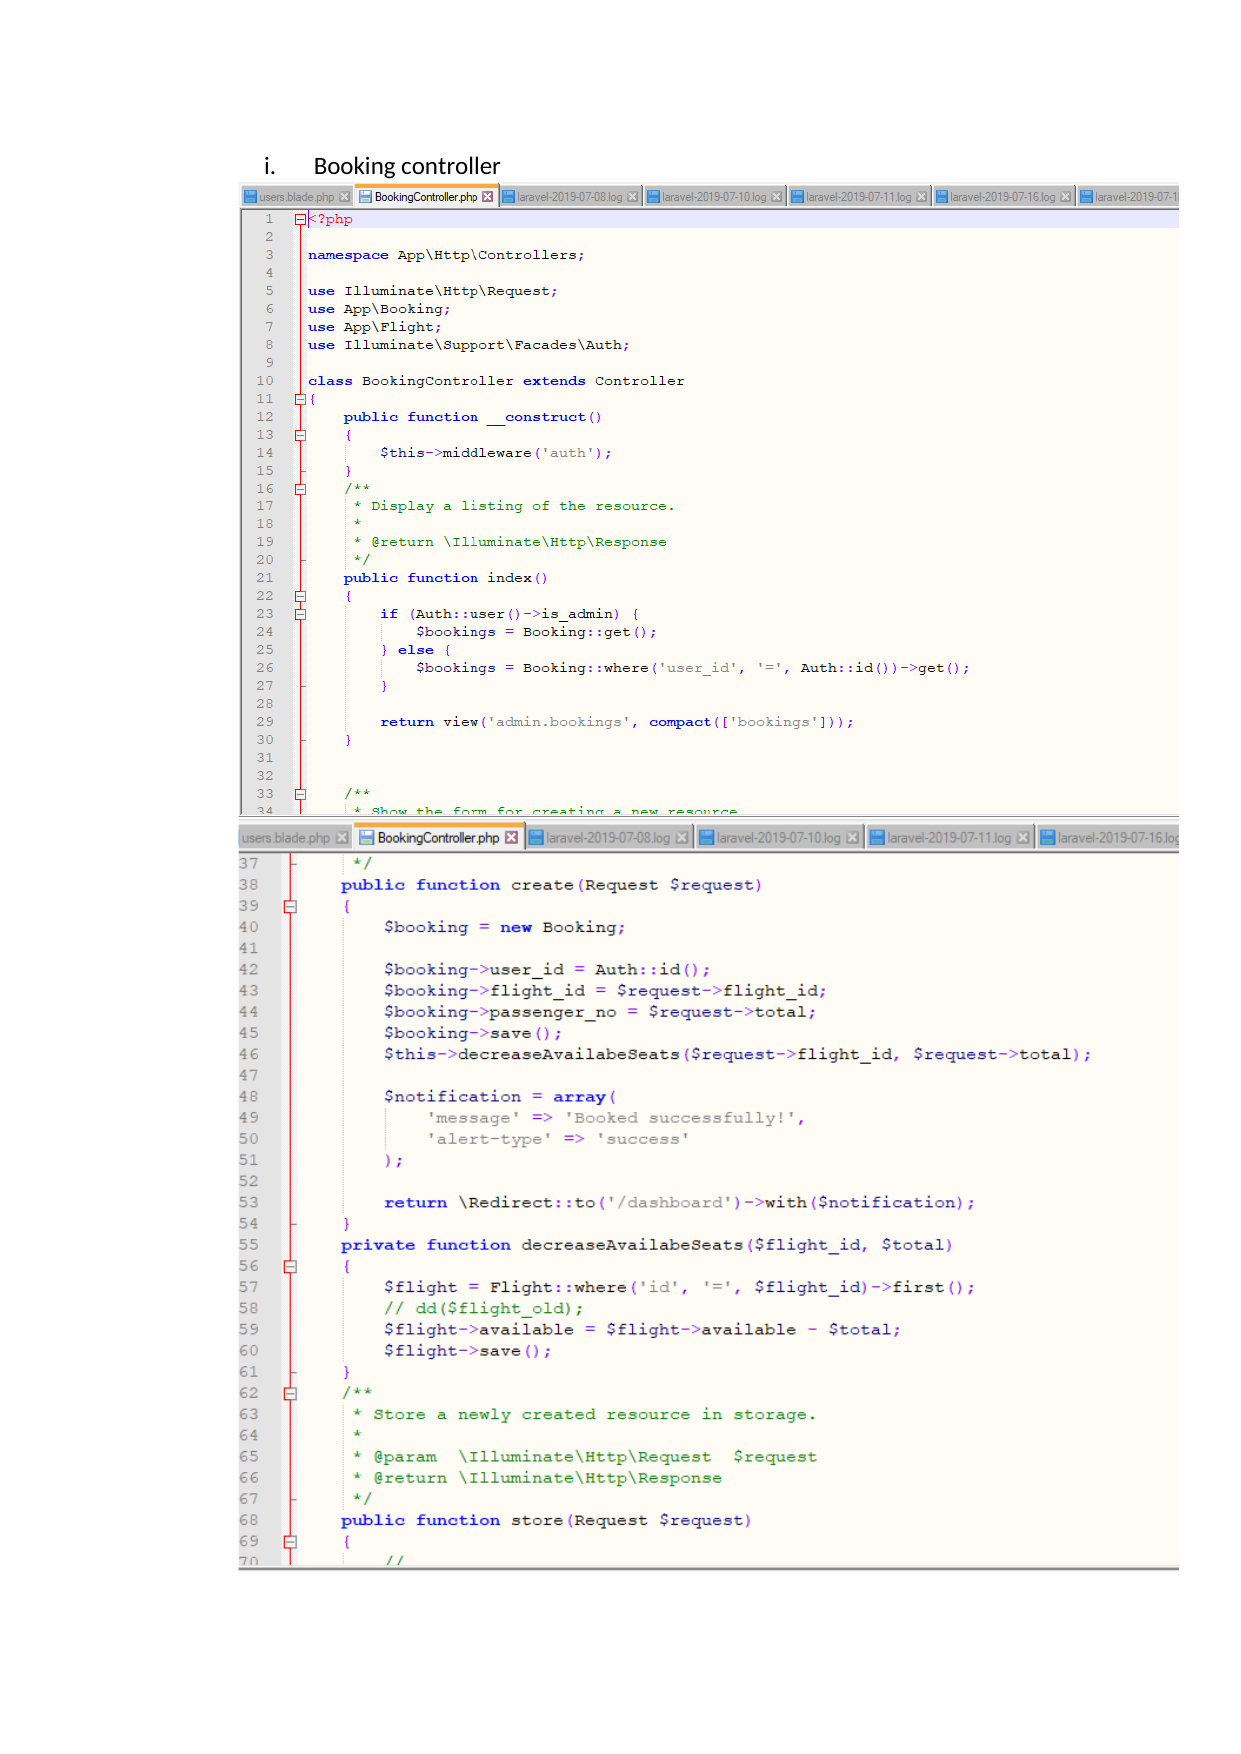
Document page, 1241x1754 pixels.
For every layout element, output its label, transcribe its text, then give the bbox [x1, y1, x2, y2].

list Booking controller [276, 150, 1061, 181]
picture [238, 182, 1179, 817]
picture [238, 818, 1179, 1571]
